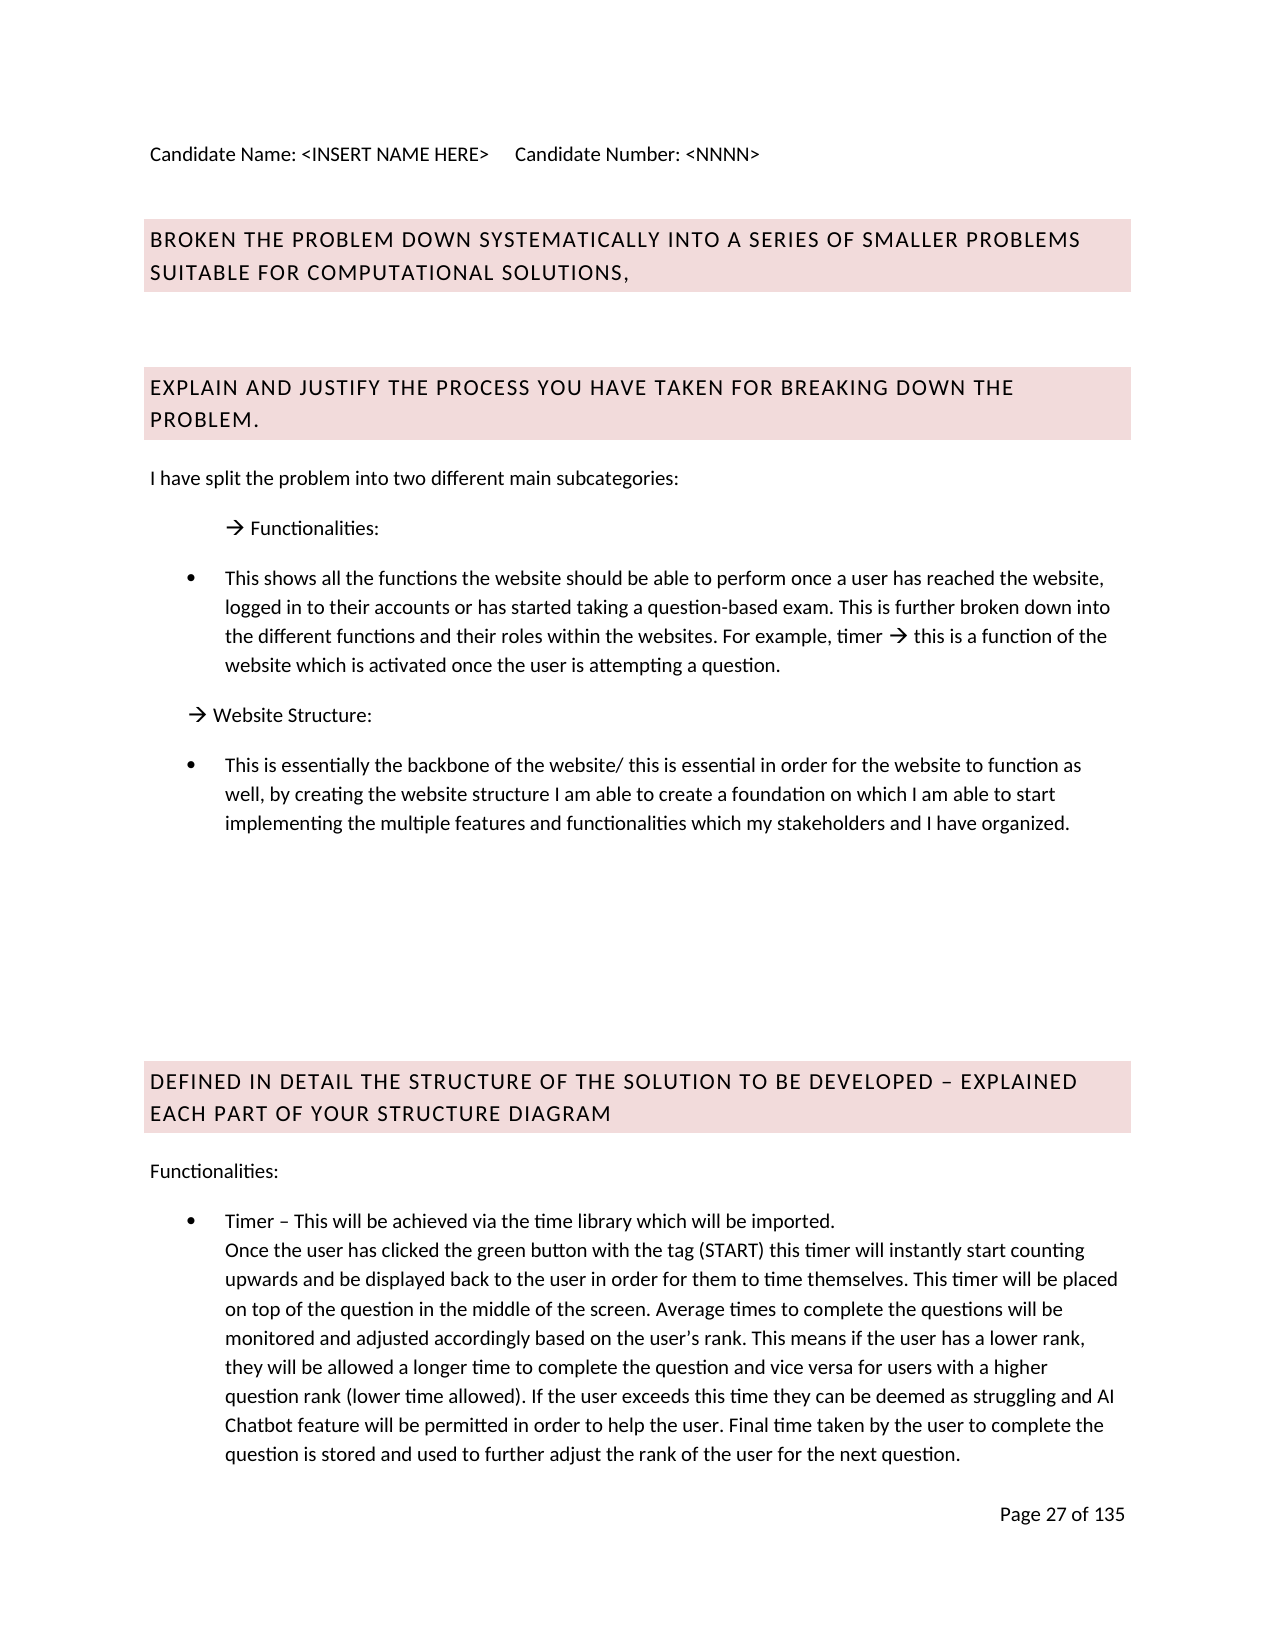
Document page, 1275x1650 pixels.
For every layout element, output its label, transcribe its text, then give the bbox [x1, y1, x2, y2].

list This shows all the functions the website should be able to perform once a user has reached the website, logged in to their accounts or has started taking a question-based exam. This is further broken down into the different functions and their roles within the websites. For example, timer this is a function of the website which is activated once the user is attempting a question. [187, 565, 1125, 678]
text I have split the problem into two different main subcategories: [150, 465, 1125, 490]
subtitle Broken the problem down systematically into a series of smaller problems suitable for computational solutions, [150, 226, 1125, 286]
text Functionalities: [150, 515, 1125, 540]
list Once the user has clicked the green button with the tag (START) this timer will instantly start counting upwards and be displayed back to the user in order for them to time themselves. This timer will be placed on top of the question in the middle of the screen. Average times to complete the questions will be monitored and adjusted accordingly based on the user’s rank. This means if the user has a lower rank, they will be allowed a longer time to complete the question and vice versa for users with a higher question rank (lower time allowed). If the user exceeds this time they can be deemed as struggling and AI Chatbot feature will be permitted in order to help the user. Final time taken by the user to complete the question is stored and used to further adjust the rank of the user for the next question. [225, 1237, 1125, 1467]
list Timer – This will be achieved via the time library which will be imported. [187, 1208, 1125, 1234]
subtitle Explain and justify the process you have taken for breaking down the problem. [150, 373, 1125, 433]
text Functionalities: [150, 1158, 1125, 1184]
list This is essentially the backbone of the website/ this is essential in order for the website to function as well, by creating the website structure I am able to create a foundation on which I am able to start implementing the multiple features and functionalities which my stakeholders and I have organized. [187, 752, 1125, 836]
text Website Structure: [187, 702, 1125, 728]
subtitle Defined in detail the structure of the solution to be developed – explained each part of your structure diagram [150, 1067, 1125, 1127]
